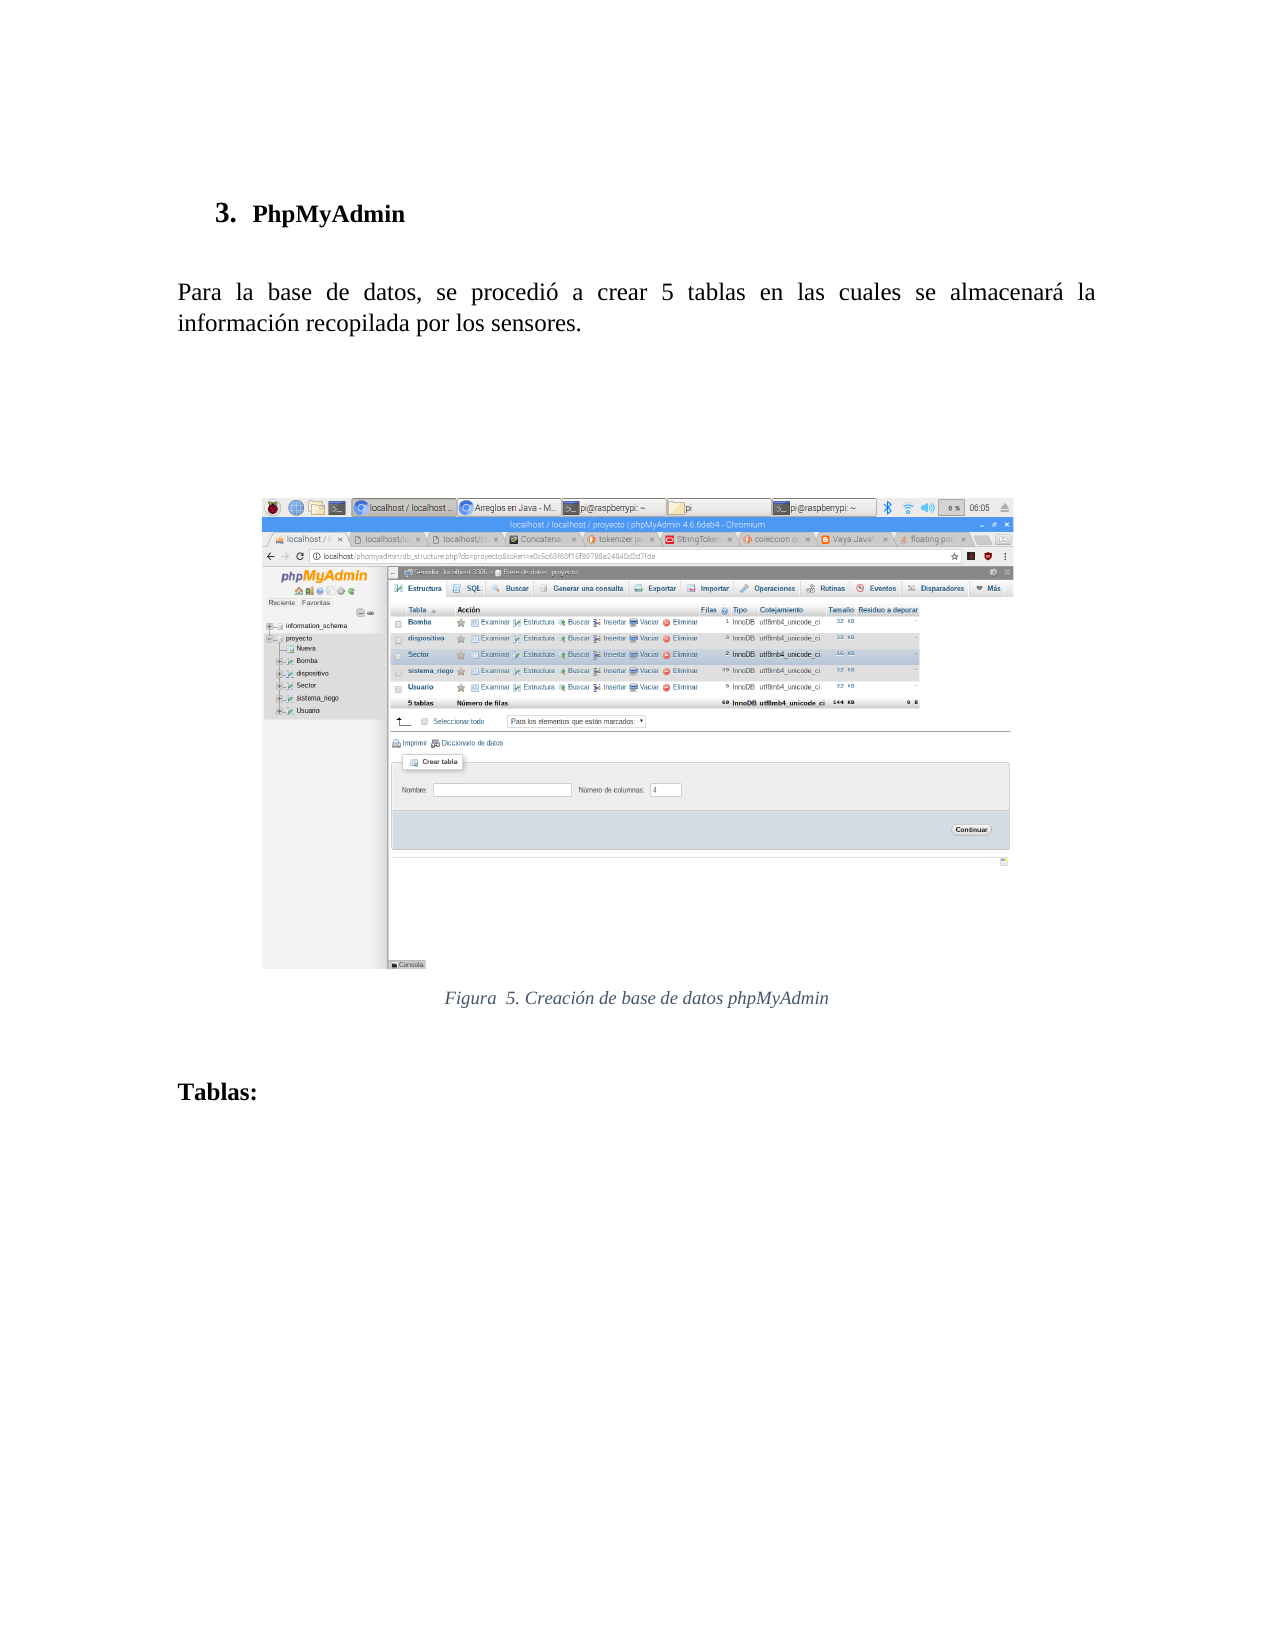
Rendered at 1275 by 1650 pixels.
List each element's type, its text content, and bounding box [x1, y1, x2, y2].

text Para la base de datos, se procedió a crear 5 tablas en las cuales se almacenará la información recopilada por los sensores. [177, 277, 1098, 336]
text Figura 5. Creación de base de datos phpMyAdmin [177, 987, 1098, 1008]
picture [261, 498, 1014, 969]
subtitle PhpMyAdmin [215, 195, 1098, 229]
text Tablas: [177, 1077, 1098, 1106]
